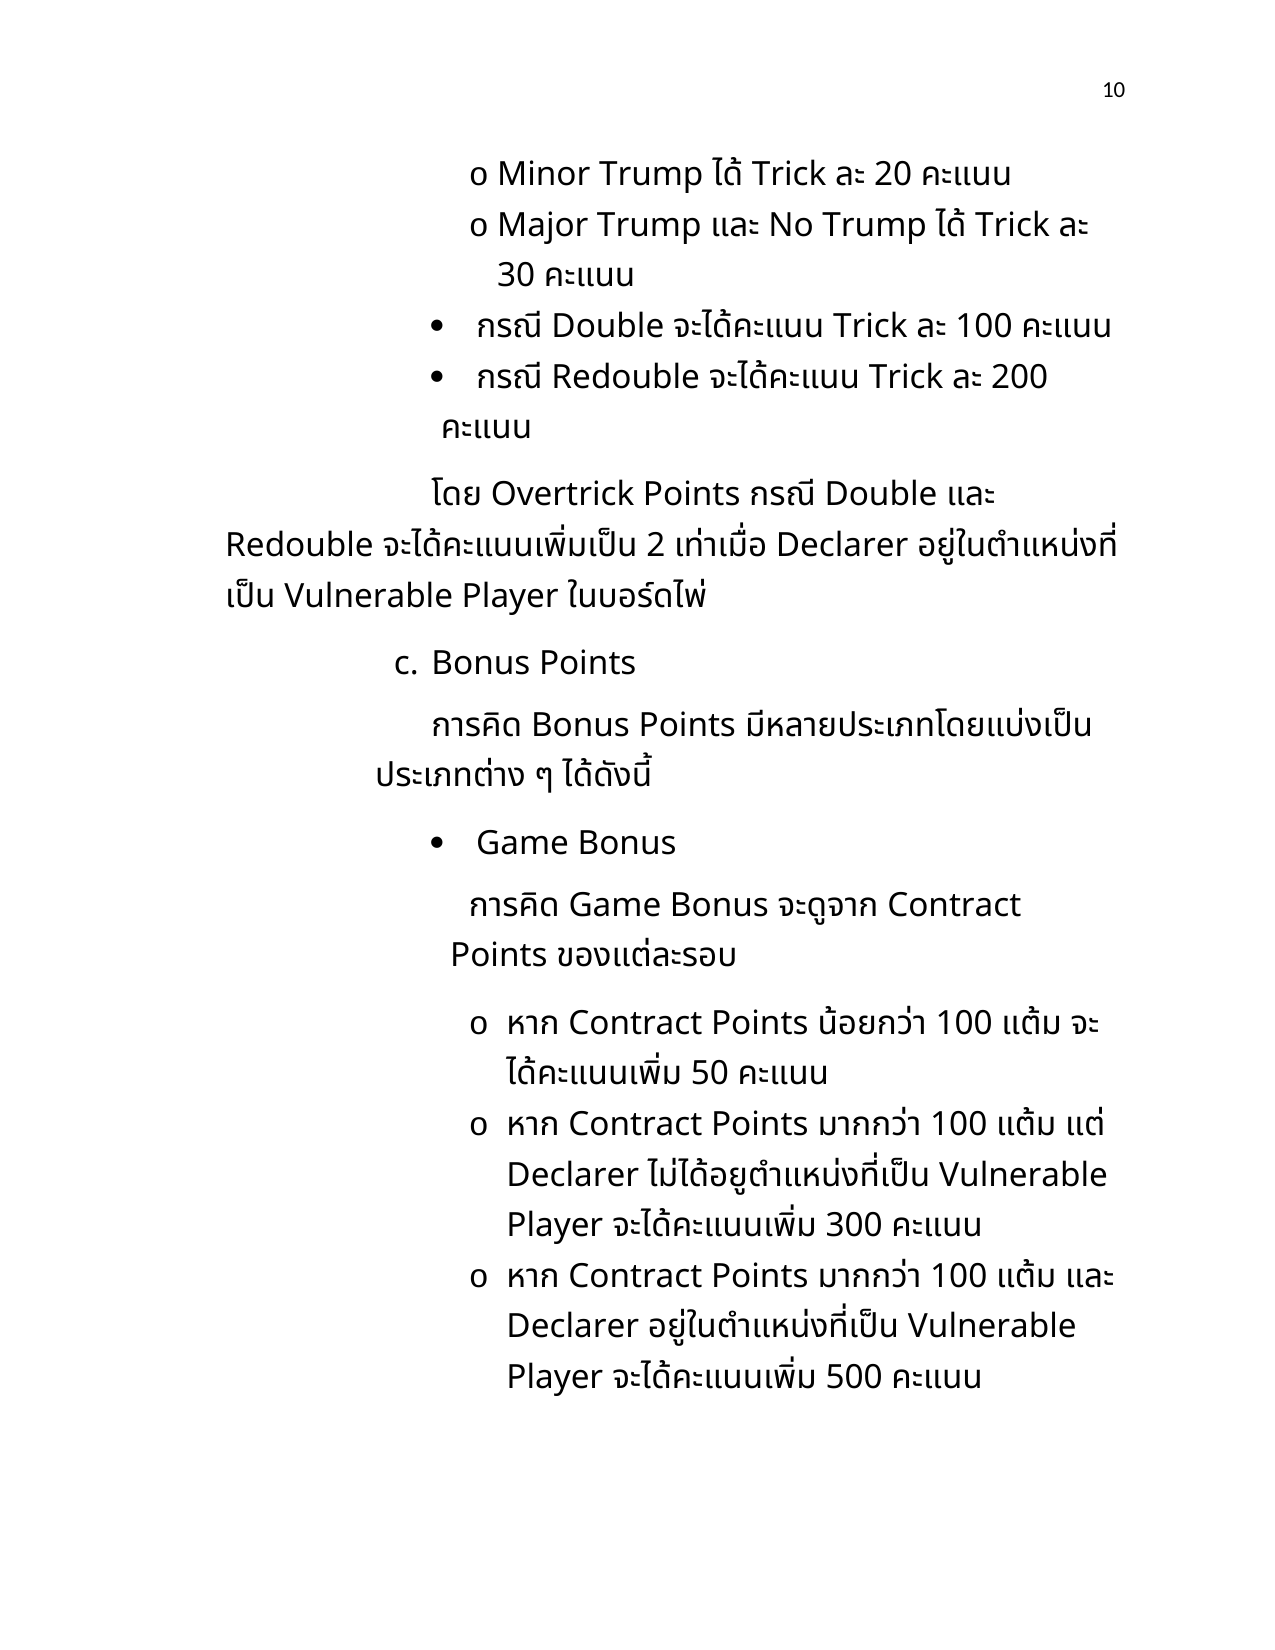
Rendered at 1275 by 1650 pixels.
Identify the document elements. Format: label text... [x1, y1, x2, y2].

text การคิด Bonus Points มีหลายประเภทโดยแบ่งเป็นประเภทต่าง ๆ ได้ดังนี้ [375, 701, 1125, 802]
list Minor Trump ได้ Trick ละ 20 คะแนน [469, 150, 1125, 201]
list หาก Contract Points มากกว่า 100 แต้ม และ Declarer อยู่ในตำแหน่งที่เป็น Vulnerable Player จะได้คะแนนเพิ่ม 500 คะแนน [469, 1252, 1125, 1403]
text การคิด Game Bonus จะดูจาก Contract Points ของแต่ละรอบ [450, 881, 1125, 982]
list กรณี Double จะได้คะแนน Trick ละ 100 คะแนน [431, 302, 1125, 352]
list Game Bonus [431, 818, 1125, 864]
list หาก Contract Points มากกว่า 100 แต้ม แต่ Declarer ไม่ได้อยูตำแหน่งที่เป็น Vulnerable Player จะได้คะแนนเพิ่ม 300 คะแนน [469, 1100, 1125, 1252]
text โดย Overtrick Points กรณี Double และ Redouble จะได้คะแนนเพิ่มเป็น 2 เท่าเมื่อ Declarer อยู่ในตำแหน่งที่เป็น Vulnerable Player ในบอร์ดไพ่ [225, 470, 1125, 622]
list Bonus Points [394, 639, 1125, 684]
list หาก Contract Points น้อยกว่า 100 แต้ม จะได้คะแนนเพิ่ม 50 คะแนน [469, 998, 1125, 1100]
list กรณี Redouble จะได้คะแนน Trick ละ 200 คะแนน [431, 352, 1125, 453]
list Major Trump และ No Trump ได้ Trick ละ 30 คะแนน [469, 201, 1125, 302]
